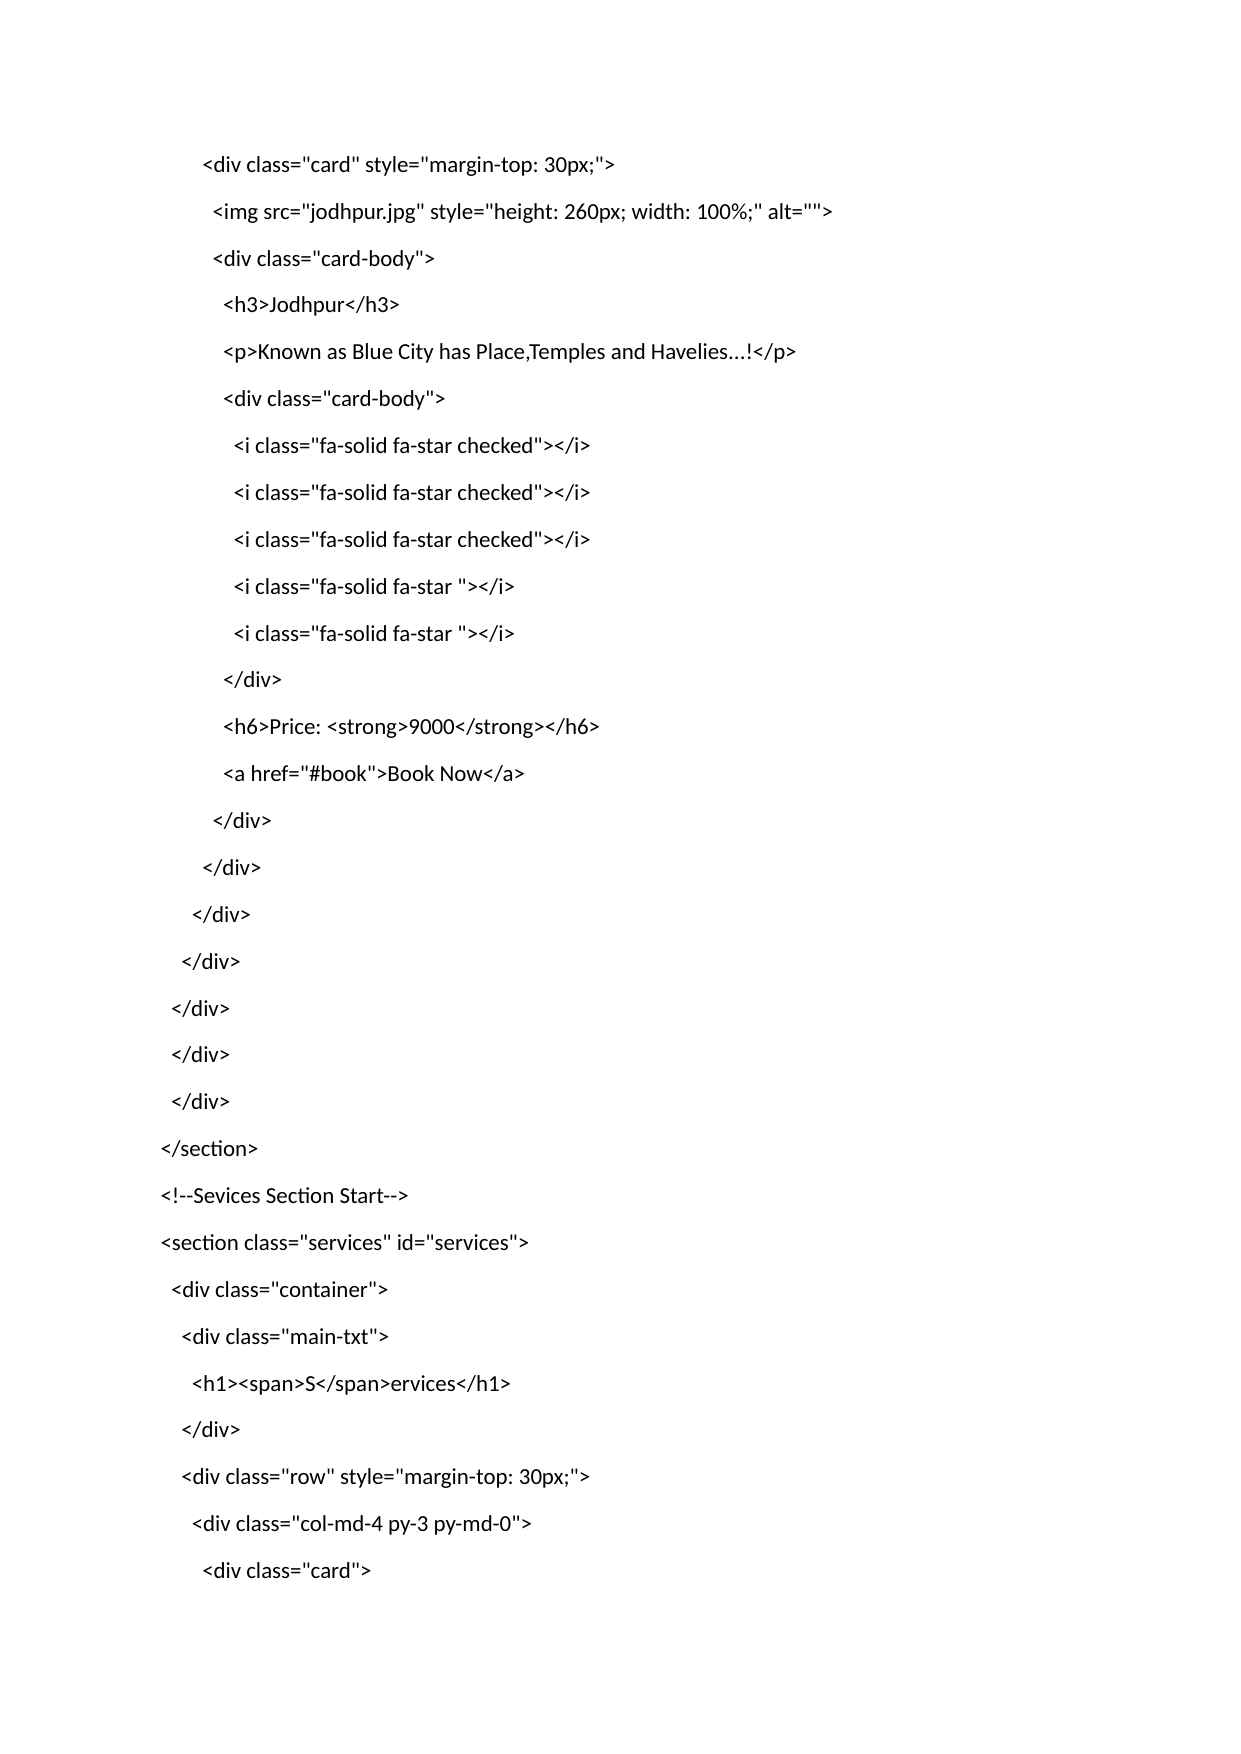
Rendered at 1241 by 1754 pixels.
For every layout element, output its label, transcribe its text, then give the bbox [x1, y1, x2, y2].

text </div> [150, 1041, 1090, 1069]
text <section class="services" id="services"> [150, 1228, 1090, 1256]
text <i class="fa-solid fa-star checked"></i> [150, 431, 1090, 459]
text <div class="col-md-4 py-3 py-md-0"> [150, 1509, 1090, 1537]
text <div class="card-body"> [150, 384, 1090, 412]
text <h6>Price: <strong>9000</strong></h6> [150, 712, 1090, 741]
text <div class="card" style="margin-top: 30px;"> [150, 150, 1090, 178]
text <img src="jodhpur.jpg" style="height: 260px; width: 100%;" alt=""> [150, 197, 1090, 225]
text </div> [150, 806, 1090, 834]
text <i class="fa-solid fa-star checked"></i> [150, 478, 1090, 506]
text </div> [150, 853, 1090, 881]
text </section> [150, 1134, 1090, 1162]
text </div> [150, 994, 1090, 1022]
text </div> [150, 1416, 1090, 1444]
text </div> [150, 1087, 1090, 1116]
text <a href="#book">Book Now</a> [150, 759, 1090, 787]
text <i class="fa-solid fa-star "></i> [150, 572, 1090, 600]
text <i class="fa-solid fa-star "></i> [150, 619, 1090, 647]
text <div class="card"> [150, 1556, 1090, 1584]
text <div class="main-txt"> [150, 1322, 1090, 1350]
text <div class="container"> [150, 1275, 1090, 1303]
text <i class="fa-solid fa-star checked"></i> [150, 525, 1090, 553]
text <div class="row" style="margin-top: 30px;"> [150, 1462, 1090, 1491]
text <h1><span>S</span>ervices</h1> [150, 1369, 1090, 1397]
text </div> [150, 666, 1090, 694]
text <h3>Jodhpur</h3> [150, 291, 1090, 319]
text </div> [150, 900, 1090, 928]
text <div class="card-body"> [150, 244, 1090, 272]
text </div> [150, 947, 1090, 975]
text <!--Sevices Section Start--> [150, 1181, 1090, 1209]
text <p>Known as Blue City has Place,Temples and Havelies...!</p> [150, 337, 1090, 366]
